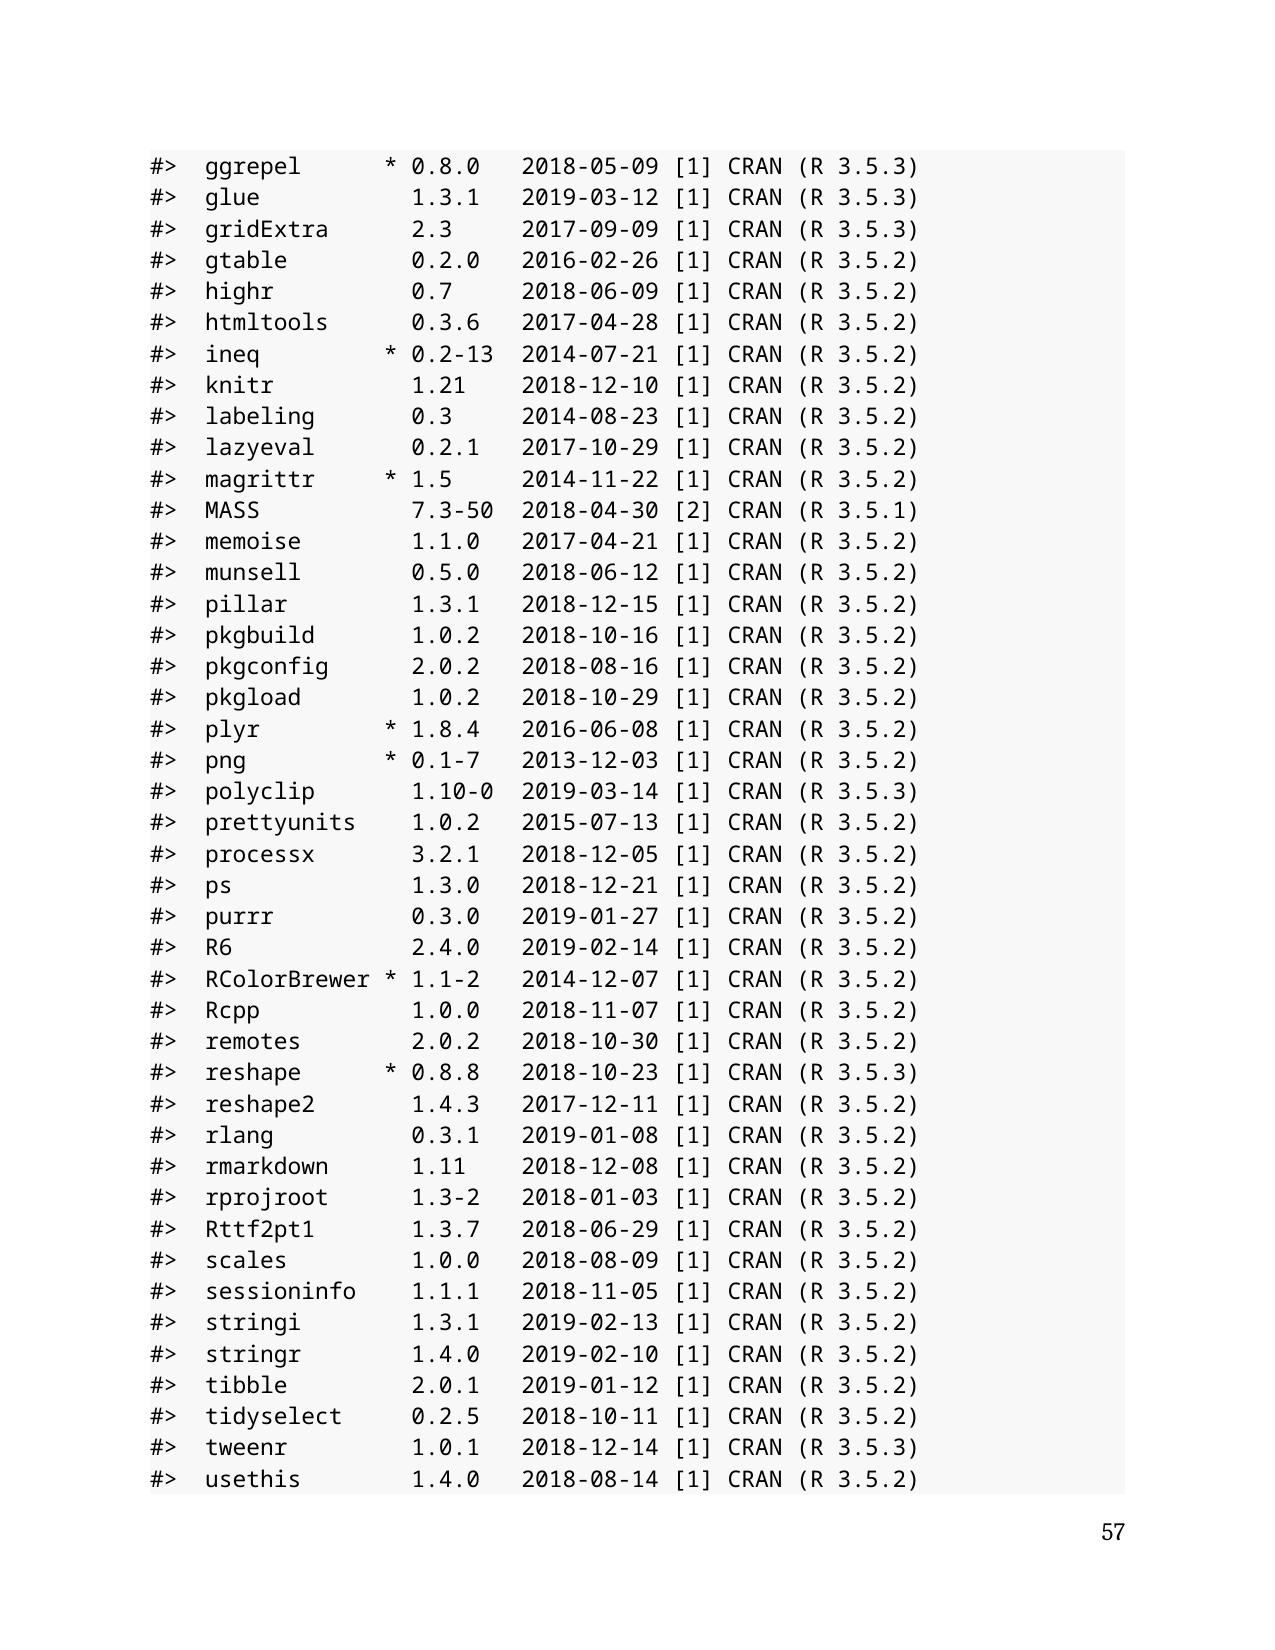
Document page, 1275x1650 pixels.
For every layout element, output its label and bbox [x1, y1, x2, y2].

text [150, 150, 1125, 1494]
